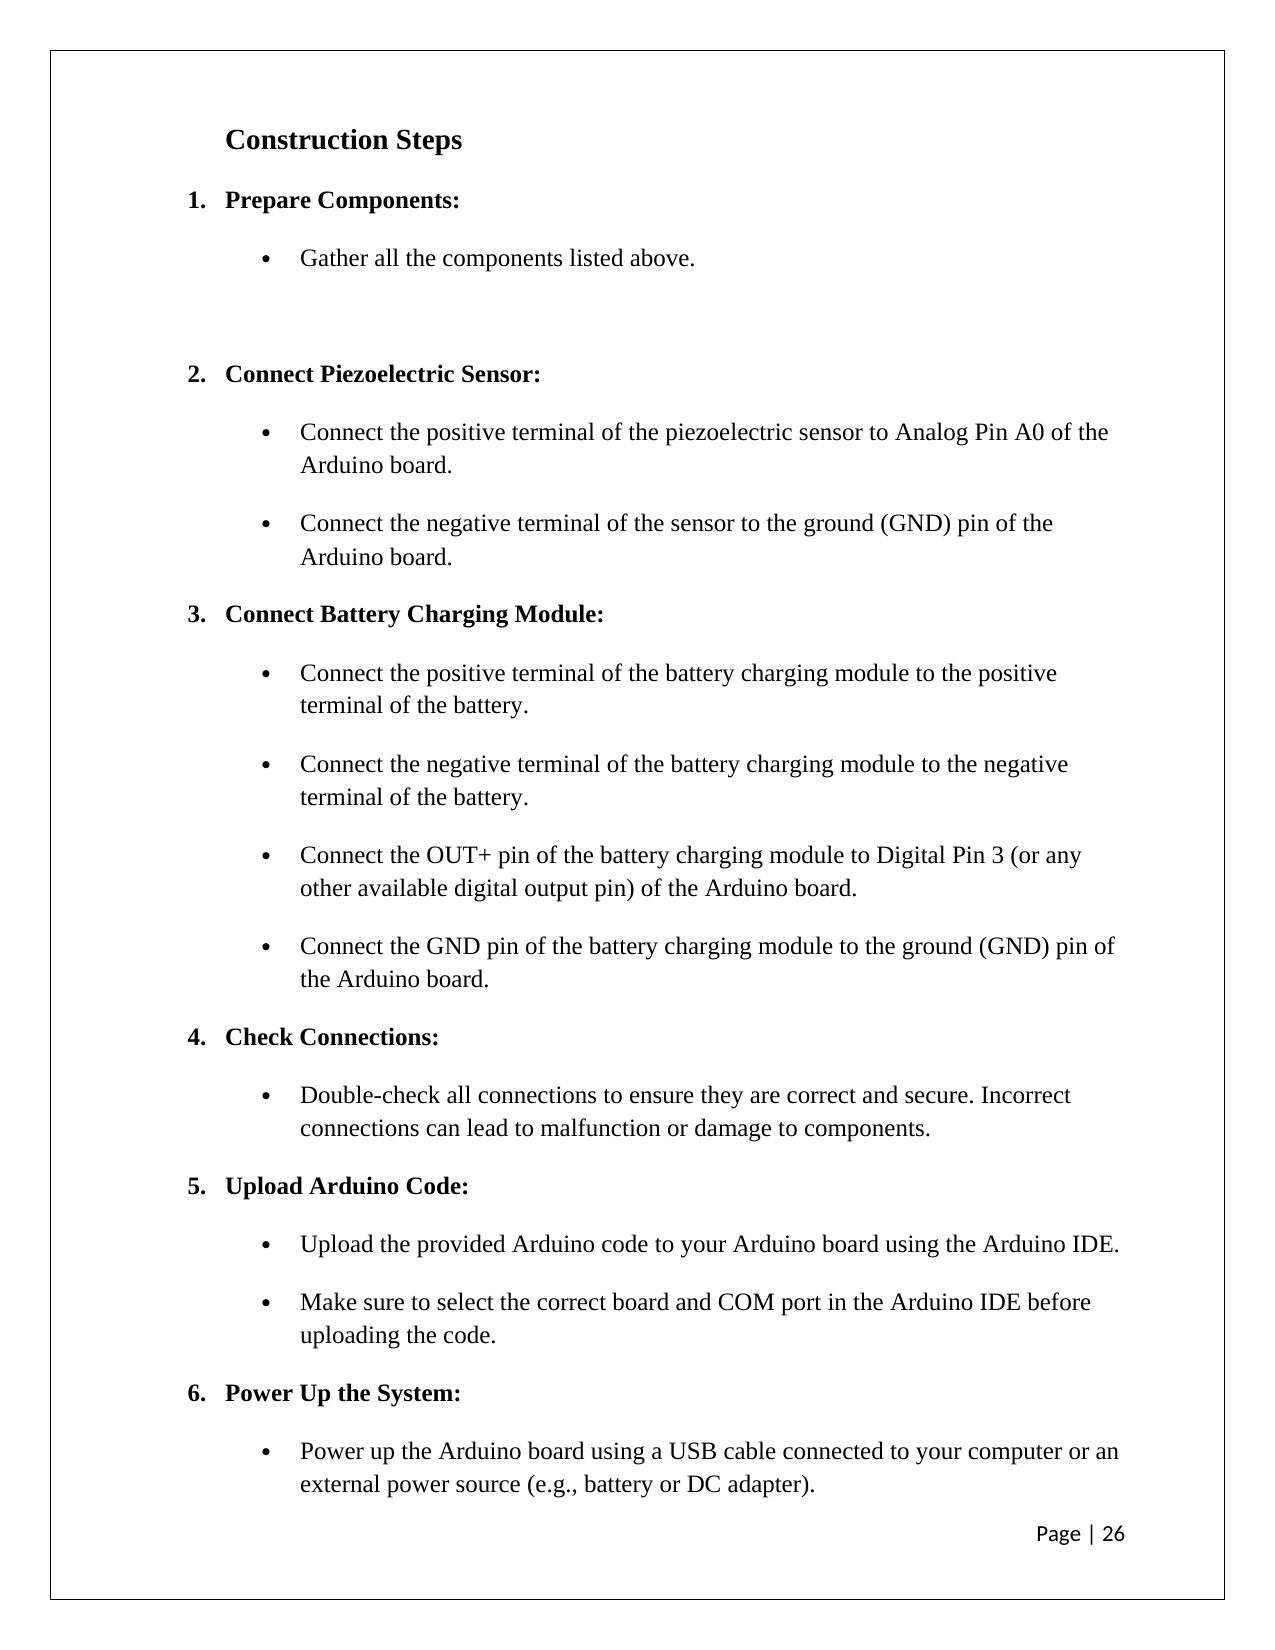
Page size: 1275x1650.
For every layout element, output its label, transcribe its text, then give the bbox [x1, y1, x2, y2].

list Power Up the System: [187, 1378, 1125, 1407]
list Make sure to select the correct board and COM port in the Arduino IDE before uploading the code. [262, 1287, 1125, 1349]
list Connect Piezoelectric Sensor: [187, 359, 1125, 388]
list Check Connections: [187, 1022, 1125, 1051]
list Connect Battery Charging Module: [187, 599, 1125, 628]
text Construction Steps [225, 122, 1125, 155]
list Double-check all connections to ensure they are correct and secure. Incorrect connections can lead to malfunction or damage to components. [262, 1080, 1125, 1142]
list Power up the Arduino board using a USB cable connected to your computer or an external power source (e.g., battery or DC adapter). [262, 1436, 1125, 1498]
list Connect the negative terminal of the sensor to the ground (GND) pin of the Arduino board. [262, 508, 1125, 570]
list Connect the GND pin of the battery charging module to the ground (GND) pin of the Arduino board. [262, 931, 1125, 992]
list Upload Arduino Code: [187, 1171, 1125, 1199]
list Connect the OUT+ pin of the battery charging module to Digital Pin 3 (or any other available digital output pin) of the Arduino board. [262, 840, 1125, 901]
list Connect the positive terminal of the piezoelectric sensor to Analog Pin A0 of the Arduino board. [262, 417, 1125, 479]
list Gather all the components listed above. [262, 243, 1125, 272]
list Connect the positive terminal of the battery charging module to the positive terminal of the battery. [262, 658, 1125, 719]
list Prepare Components: [187, 185, 1125, 214]
list Connect the negative terminal of the battery charging module to the negative terminal of the battery. [262, 749, 1125, 810]
list Upload the provided Arduino code to your Arduino board using the Arduino IDE. [262, 1229, 1125, 1258]
